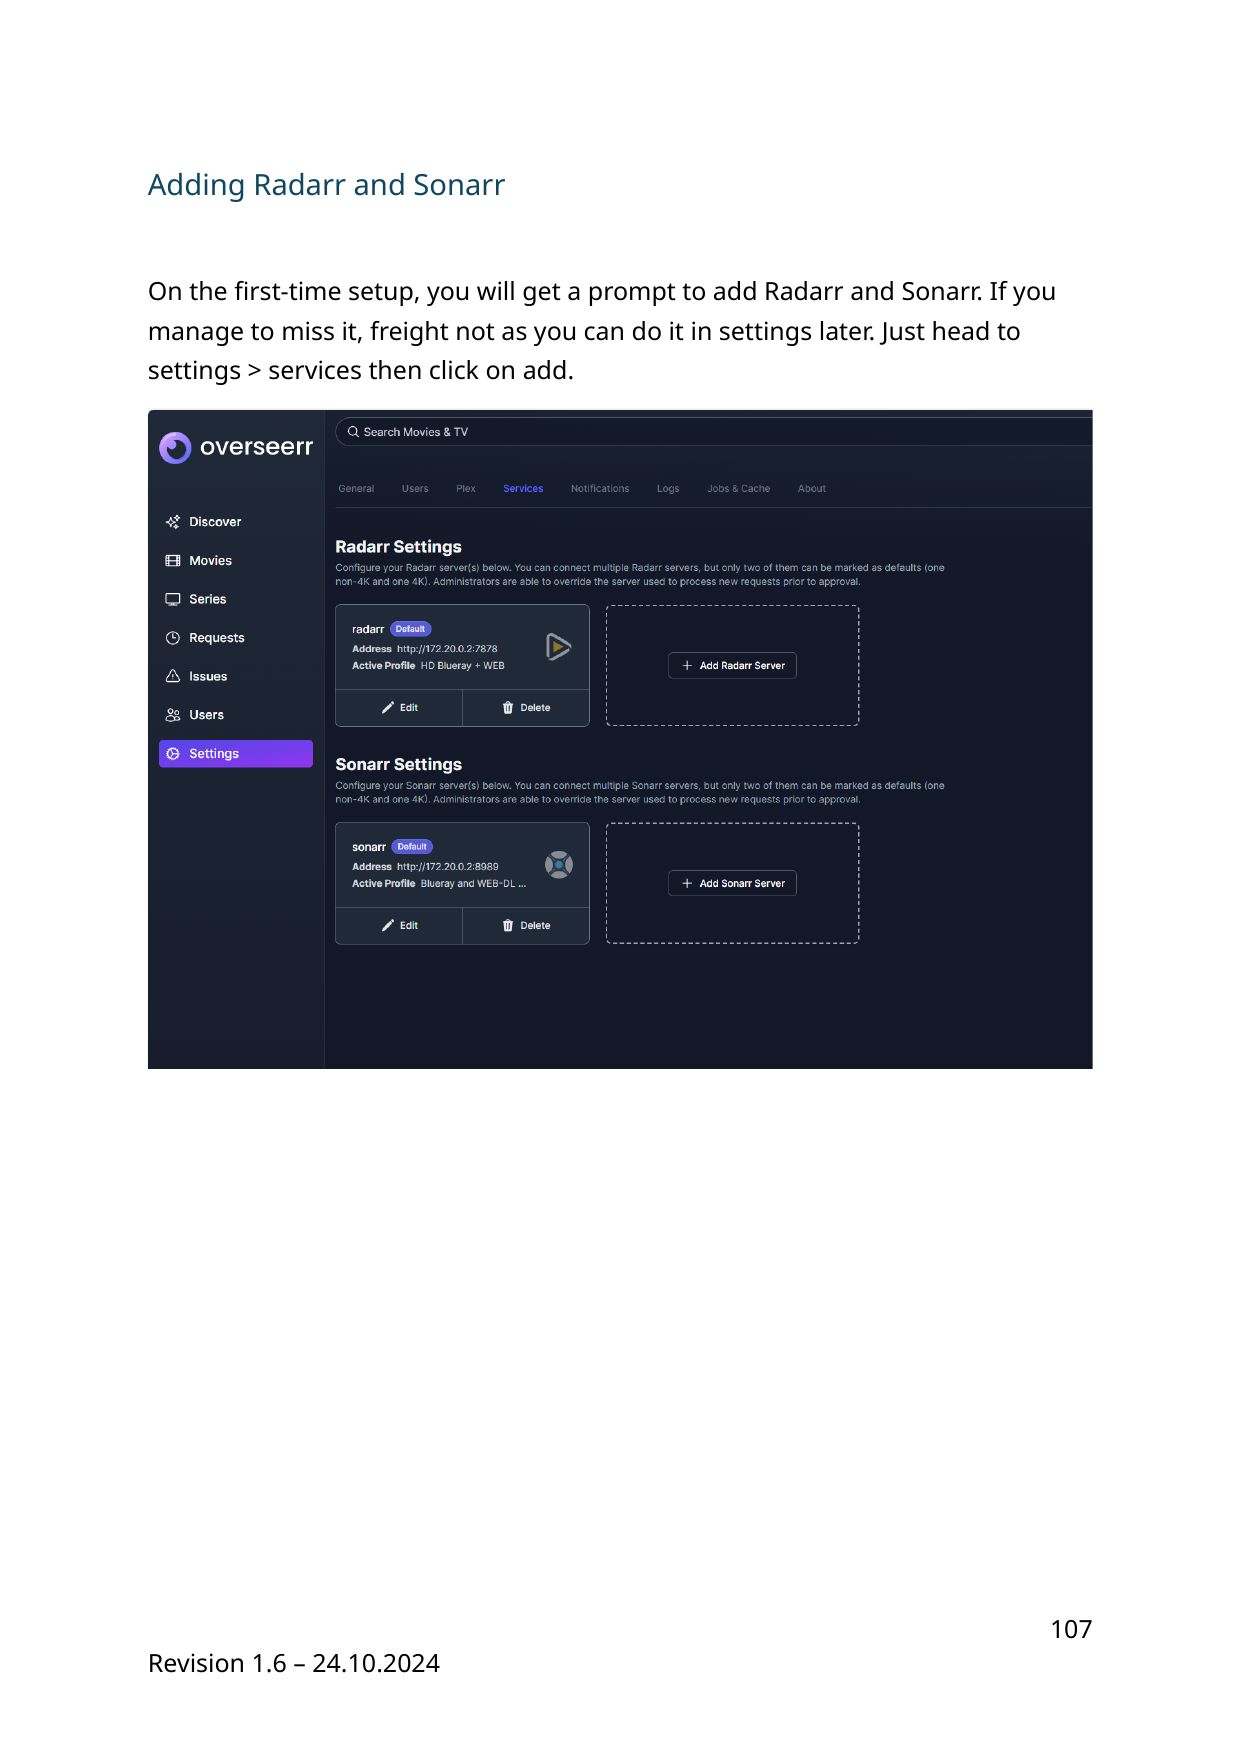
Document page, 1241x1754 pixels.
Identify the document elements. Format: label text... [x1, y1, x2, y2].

text On the first-time setup, you will get a prompt to add Radarr and Sonarr. If you manage to miss it, freight not as you can do it in settings later. Just head to settings > services then click on add. [148, 274, 1093, 386]
subtitle Adding Radarr and Sonarr [148, 164, 1093, 204]
picture [147, 408, 1093, 1069]
